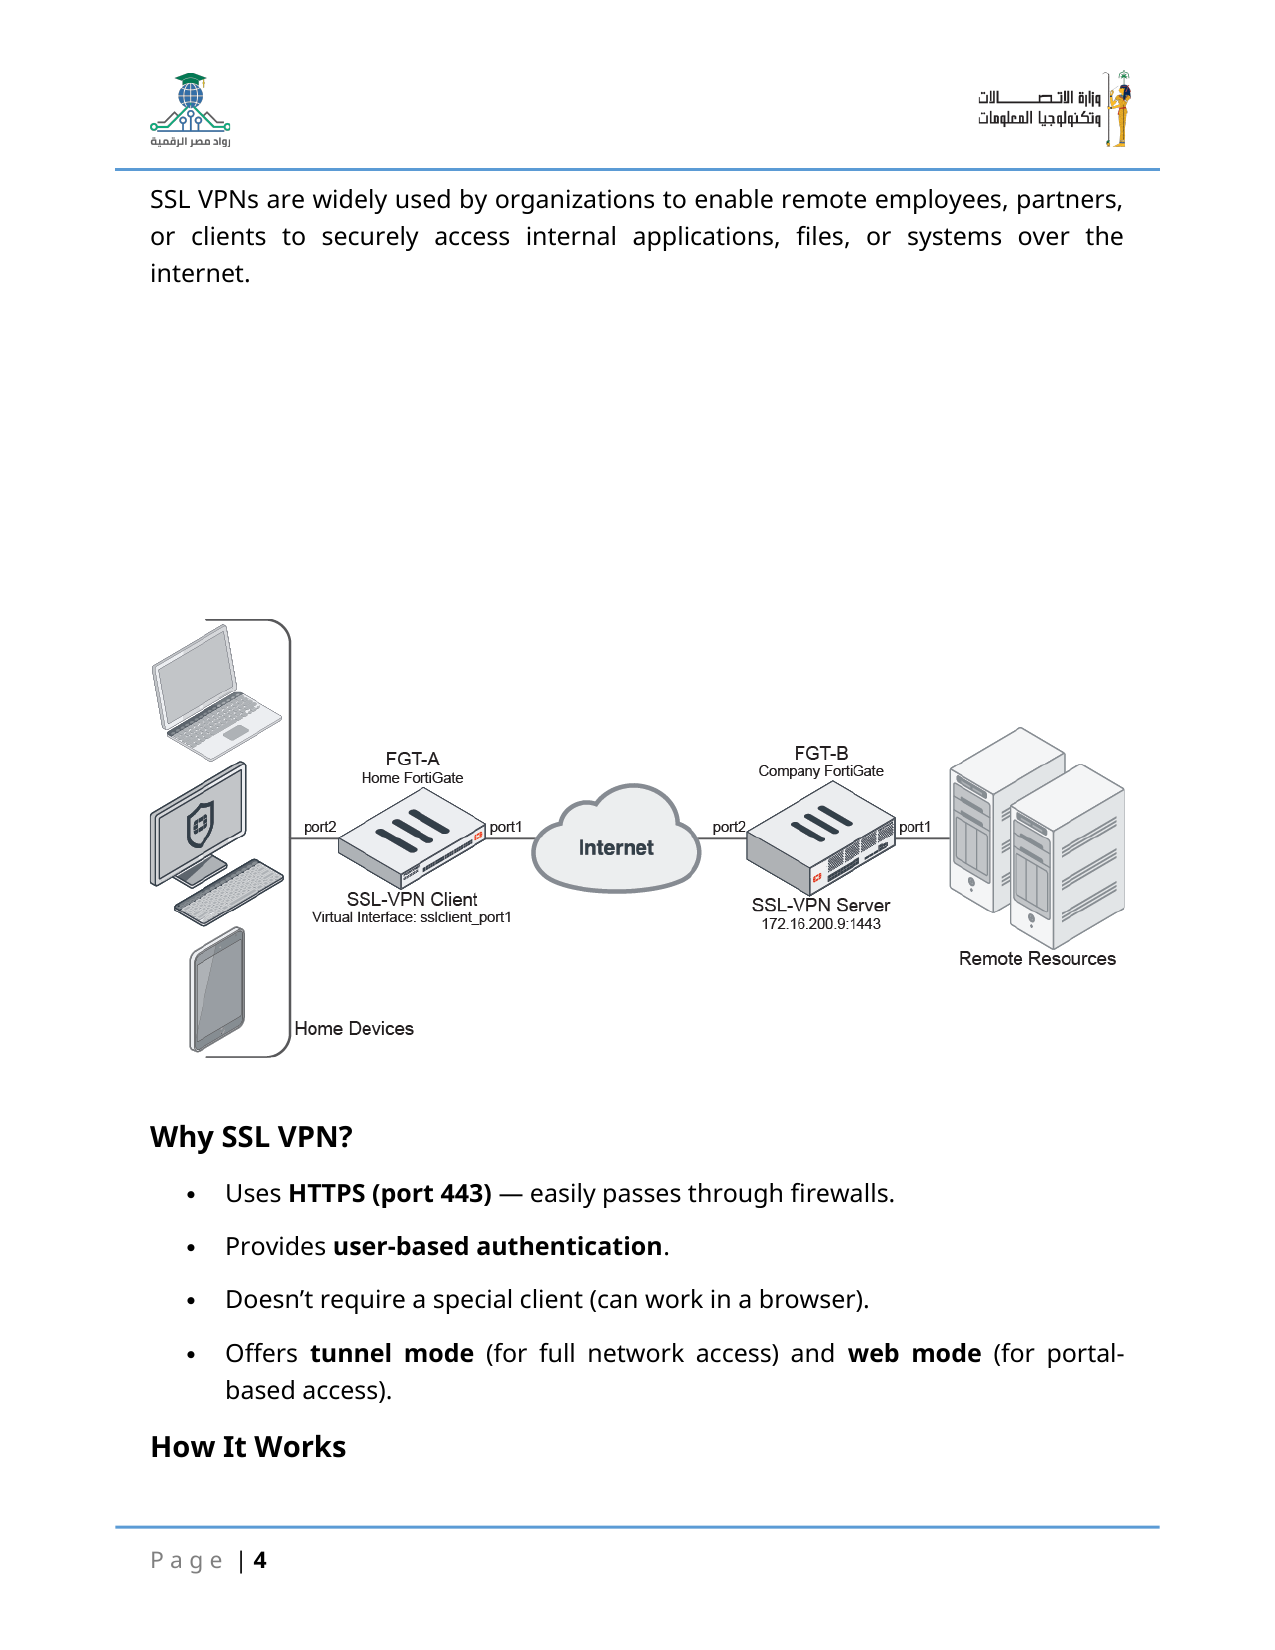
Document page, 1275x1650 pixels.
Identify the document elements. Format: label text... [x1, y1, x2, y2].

picture [150, 73, 231, 147]
text SSL VPNs are widely used by organizations to enable remote employees, partners, or clients to securely access internal applications, files, or systems over the internet. [150, 182, 1125, 290]
text How It Works [150, 1426, 1125, 1466]
picture [978, 70, 1131, 147]
list Uses HTTPS (port 443) — easily passes through firewalls. [187, 1175, 1125, 1209]
picture [149, 619, 1125, 1058]
list Offers tunnel mode (for full network access) and web mode (for portal-based access). [187, 1336, 1125, 1406]
list Provides user-based authentication. [187, 1229, 1125, 1263]
text Why SSL VPN? [150, 1116, 1125, 1156]
list Doesn’t require a special client (can work in a browser). [187, 1282, 1125, 1316]
